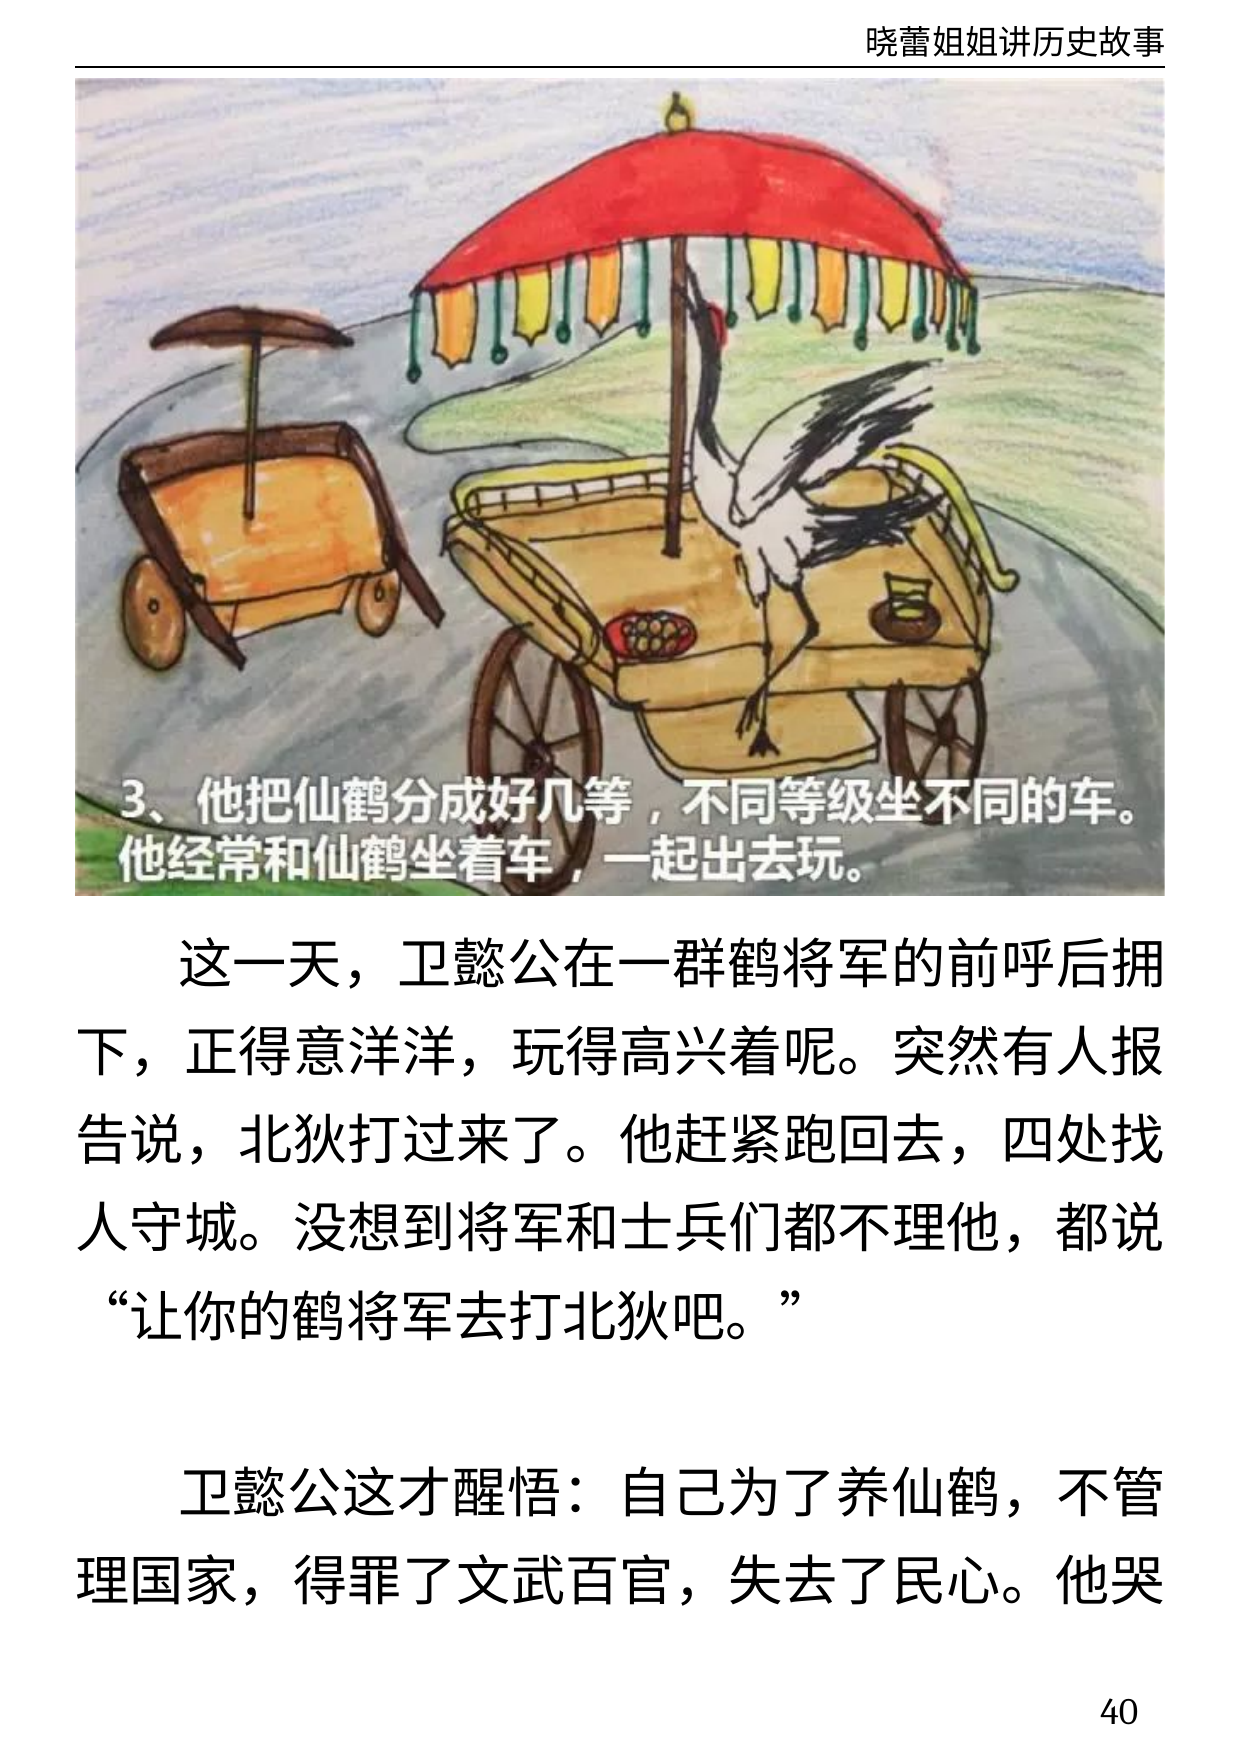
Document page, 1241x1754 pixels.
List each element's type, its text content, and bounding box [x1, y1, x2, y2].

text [75, 1445, 1165, 1621]
picture [75, 78, 1165, 896]
text 这一天，卫懿公在一群鹤将军的前呼后拥下，正得意洋洋，玩得高兴着呢。突然有人报告说，北狄打过来了。他赶紧跑回去，四处找人守城。没想到将军和士兵们都不理他，都说：“让你的鹤将军去打北狄吧。” [75, 916, 1165, 1357]
